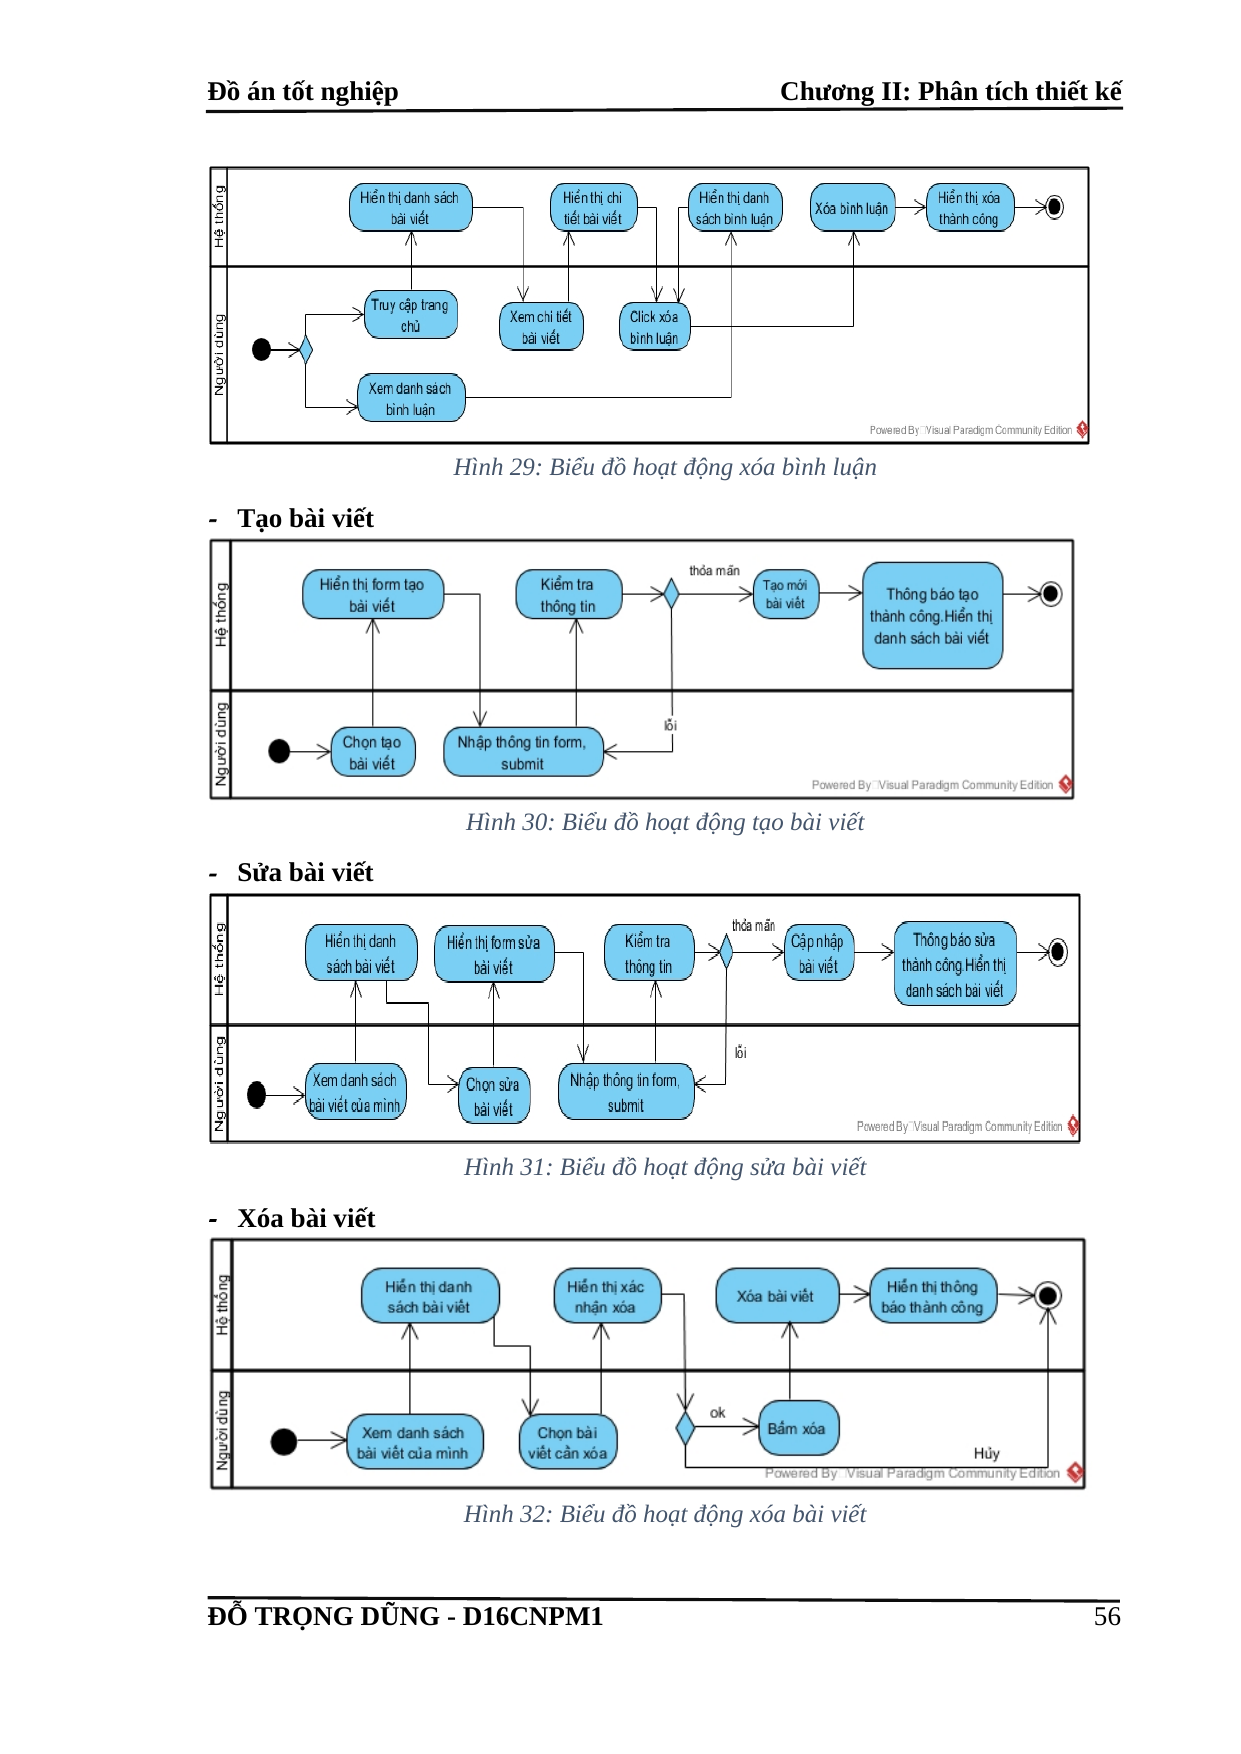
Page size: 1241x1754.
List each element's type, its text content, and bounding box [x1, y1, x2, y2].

picture [207, 1235, 1093, 1497]
text Hình 31: Biểu đồ hoạt động sửa bài viết [207, 1152, 1123, 1181]
list Sửa bài viết [207, 856, 1123, 887]
picture [207, 163, 1093, 450]
text Hình 30: Biểu đồ hoạt động tạo bài viết [207, 807, 1123, 835]
list Xóa bài viết [207, 1202, 1123, 1233]
picture [207, 889, 1084, 1150]
text Hình 29: Biểu đồ hoạt động xóa bình luận [207, 452, 1123, 481]
text Hình 32: Biểu đồ hoạt động xóa bài viết [207, 1499, 1123, 1528]
list Tạo bài viết [207, 502, 1123, 533]
picture [207, 535, 1079, 805]
